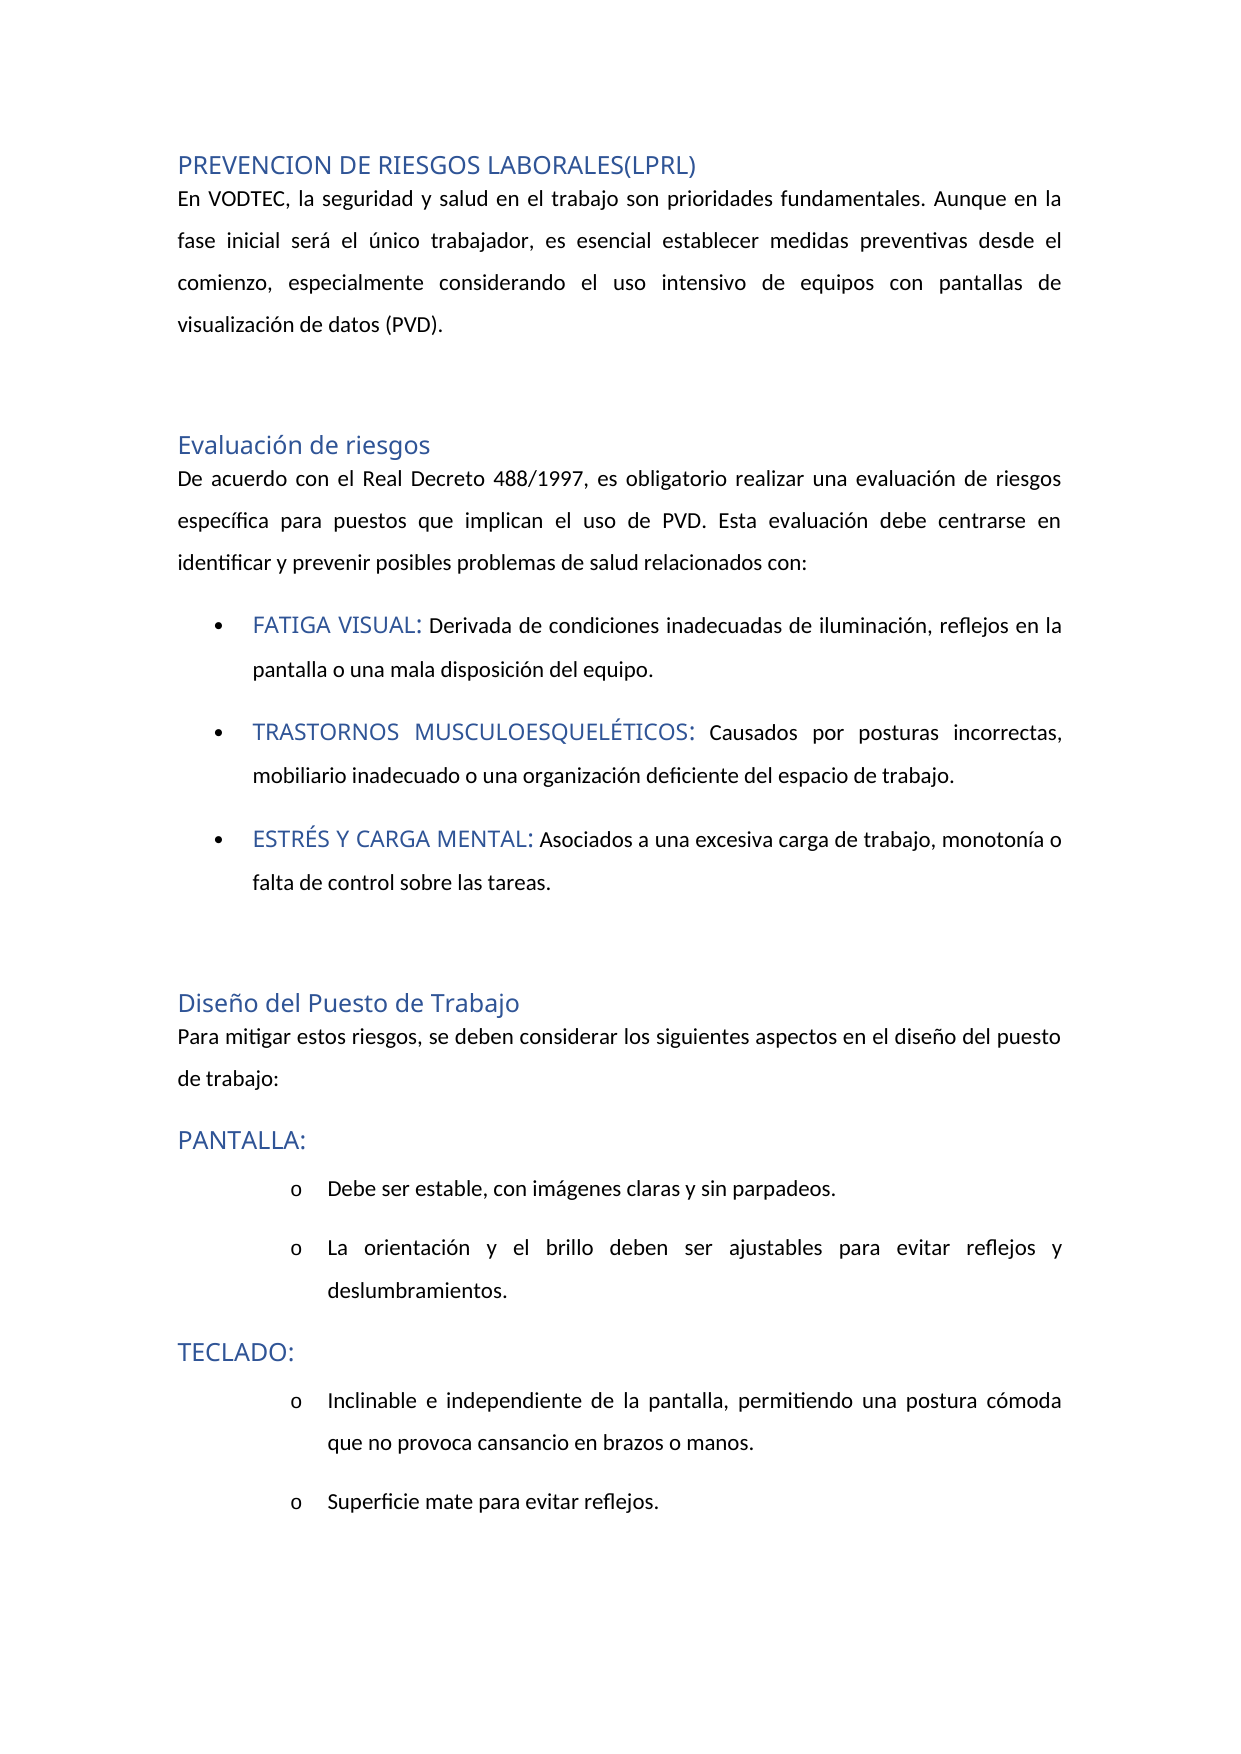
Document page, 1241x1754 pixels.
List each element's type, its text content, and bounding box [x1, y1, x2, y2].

list La orientación y el brillo deben ser ajustables para evitar reflejos y deslumbramientos. [290, 1233, 1063, 1304]
subtitle PREVENCION DE RIESGOS LABORALES(LPRL) [177, 148, 1063, 182]
text De acuerdo con el Real Decreto 488/1997, es obligatorio realizar una evaluación de riesgos específica para puestos que implican el uso de PVD. Esta evaluación debe centrarse en identificar y prevenir posibles problemas de salud relacionados con: [177, 464, 1063, 576]
list Trastornos musculoesqueléticos: Causados ​​por posturas incorrectas, mobiliario inadecuado o una organización deficiente del espacio de trabajo. [215, 714, 1063, 790]
list Fatiga visual: Derivada de condiciones inadecuadas de iluminación, reflejos en la pantalla o una mala disposición del equipo. [215, 607, 1063, 683]
subtitle Pantalla: [177, 1123, 1063, 1157]
subtitle Teclado: [177, 1335, 1063, 1369]
list Estrés y carga mental: Asociados a una excesiva carga de trabajo, monotonía o falta de control sobre las tareas. [215, 820, 1063, 896]
subtitle Diseño del Puesto de Trabajo [177, 986, 1063, 1020]
text En VODTEC, la seguridad y salud en el trabajo son prioridades fundamentales. Aunque en la fase inicial será el único trabajador, es esencial establecer medidas preventivas desde el comienzo, especialmente considerando el uso intensivo de equipos con pantallas de visualización de datos (PVD). [177, 184, 1063, 338]
text Para mitigar estos riesgos, se deben considerar los siguientes aspectos en el diseño del puesto de trabajo: [177, 1022, 1063, 1092]
subtitle Evaluación de riesgos [177, 428, 1063, 462]
list Inclinable e independiente de la pantalla, permitiendo una postura cómoda que no provoca cansancio en brazos o manos. [290, 1386, 1063, 1456]
list Debe ser estable, con imágenes claras y sin parpadeos. [290, 1174, 1063, 1203]
list Superficie mate para evitar reflejos. [290, 1487, 1063, 1515]
